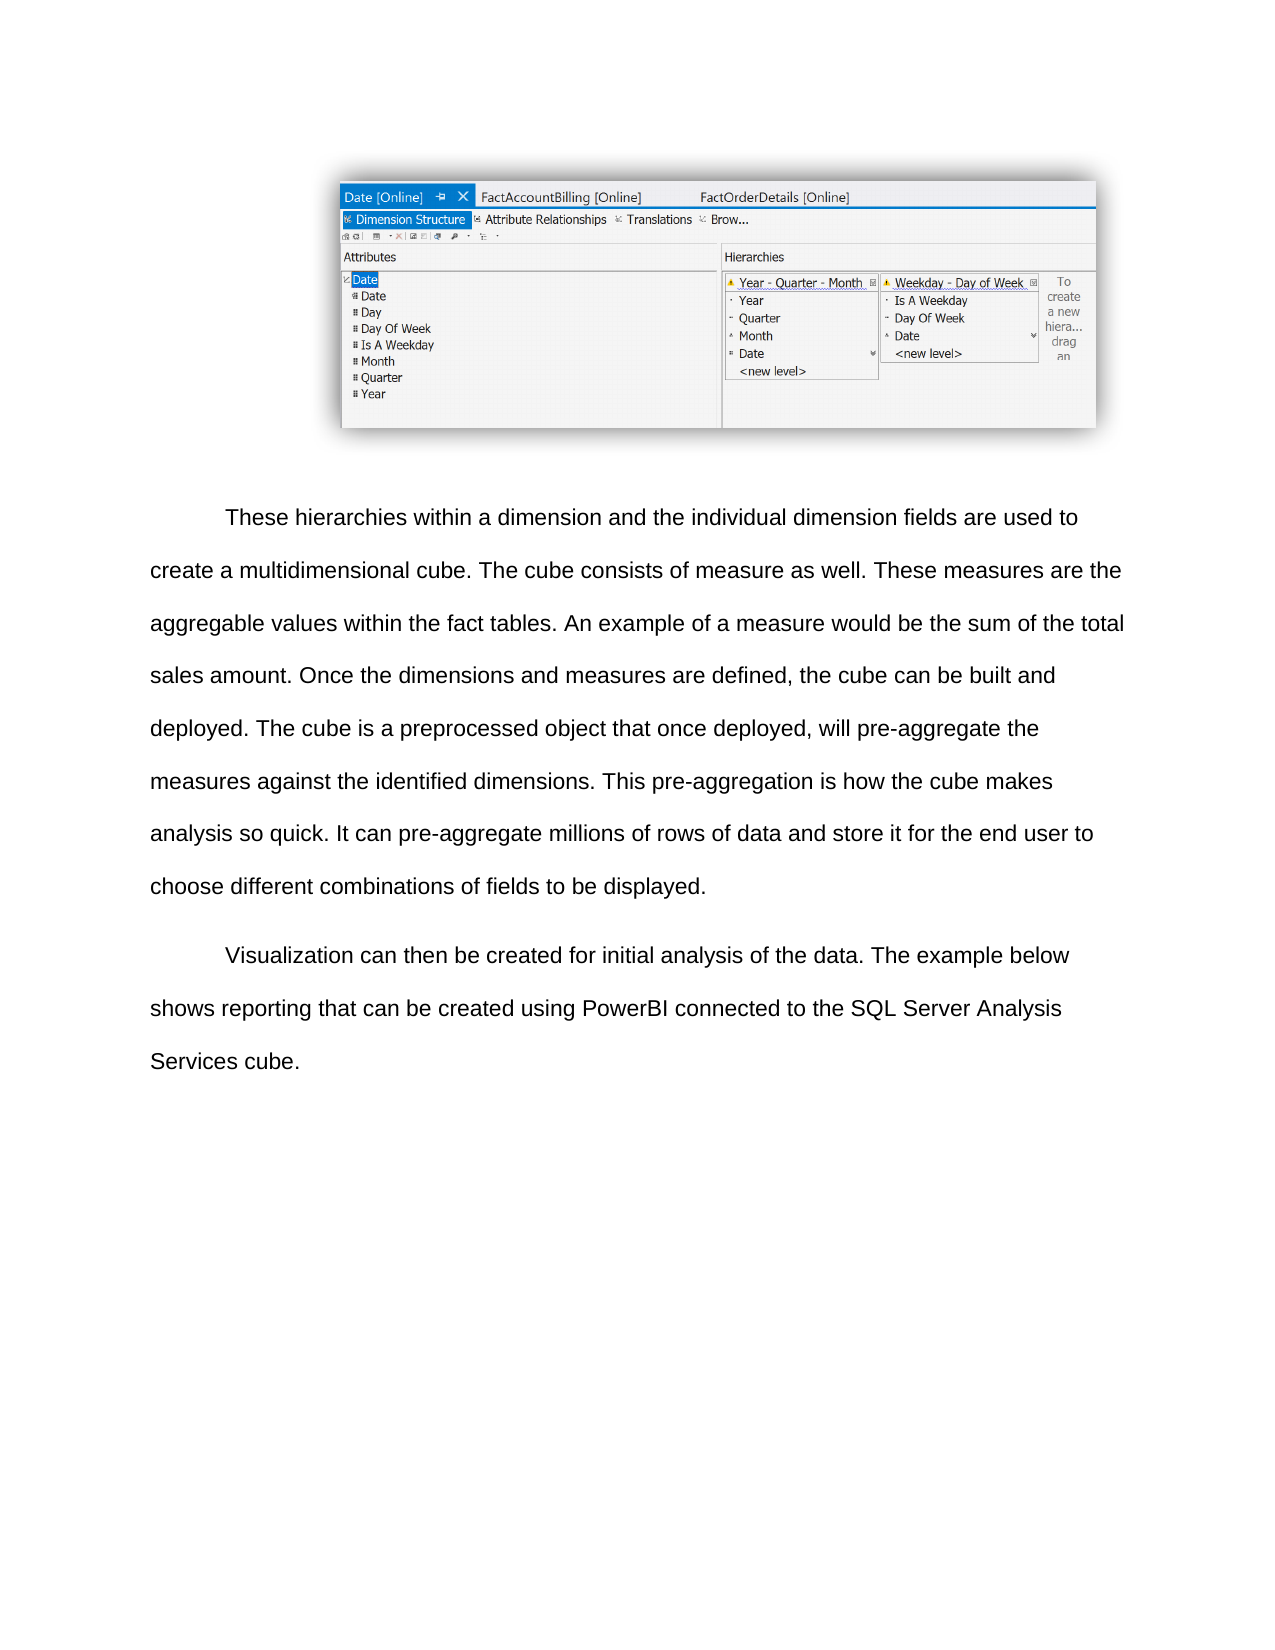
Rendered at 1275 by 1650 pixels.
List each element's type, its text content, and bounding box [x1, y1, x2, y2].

text These hierarchies within a dimension and the individual dimension fields are used to create a multidimensional cube. The cube consists of measure as well. These measures are the aggregable values within the fact tables. An example of a measure would be the sum of the total sales amount. Once the dimensions and measures are defined, the cube can be built and deployed. The cube is a preprocessed object that once deployed, will pre-aggregate the measures against the identified dimensions. This pre-aggregation is how the cube makes analysis so quick. It can pre-aggregate millions of rows of data and store it for the end user to choose different combinations of fields to be displayed. [150, 504, 1125, 899]
text Visualization can then be created for initial analysis of the data. The example below shows reporting that can be created using PowerBI connected to the SQL Server Analysis Services cube. [150, 942, 1125, 1074]
picture [340, 181, 1096, 428]
